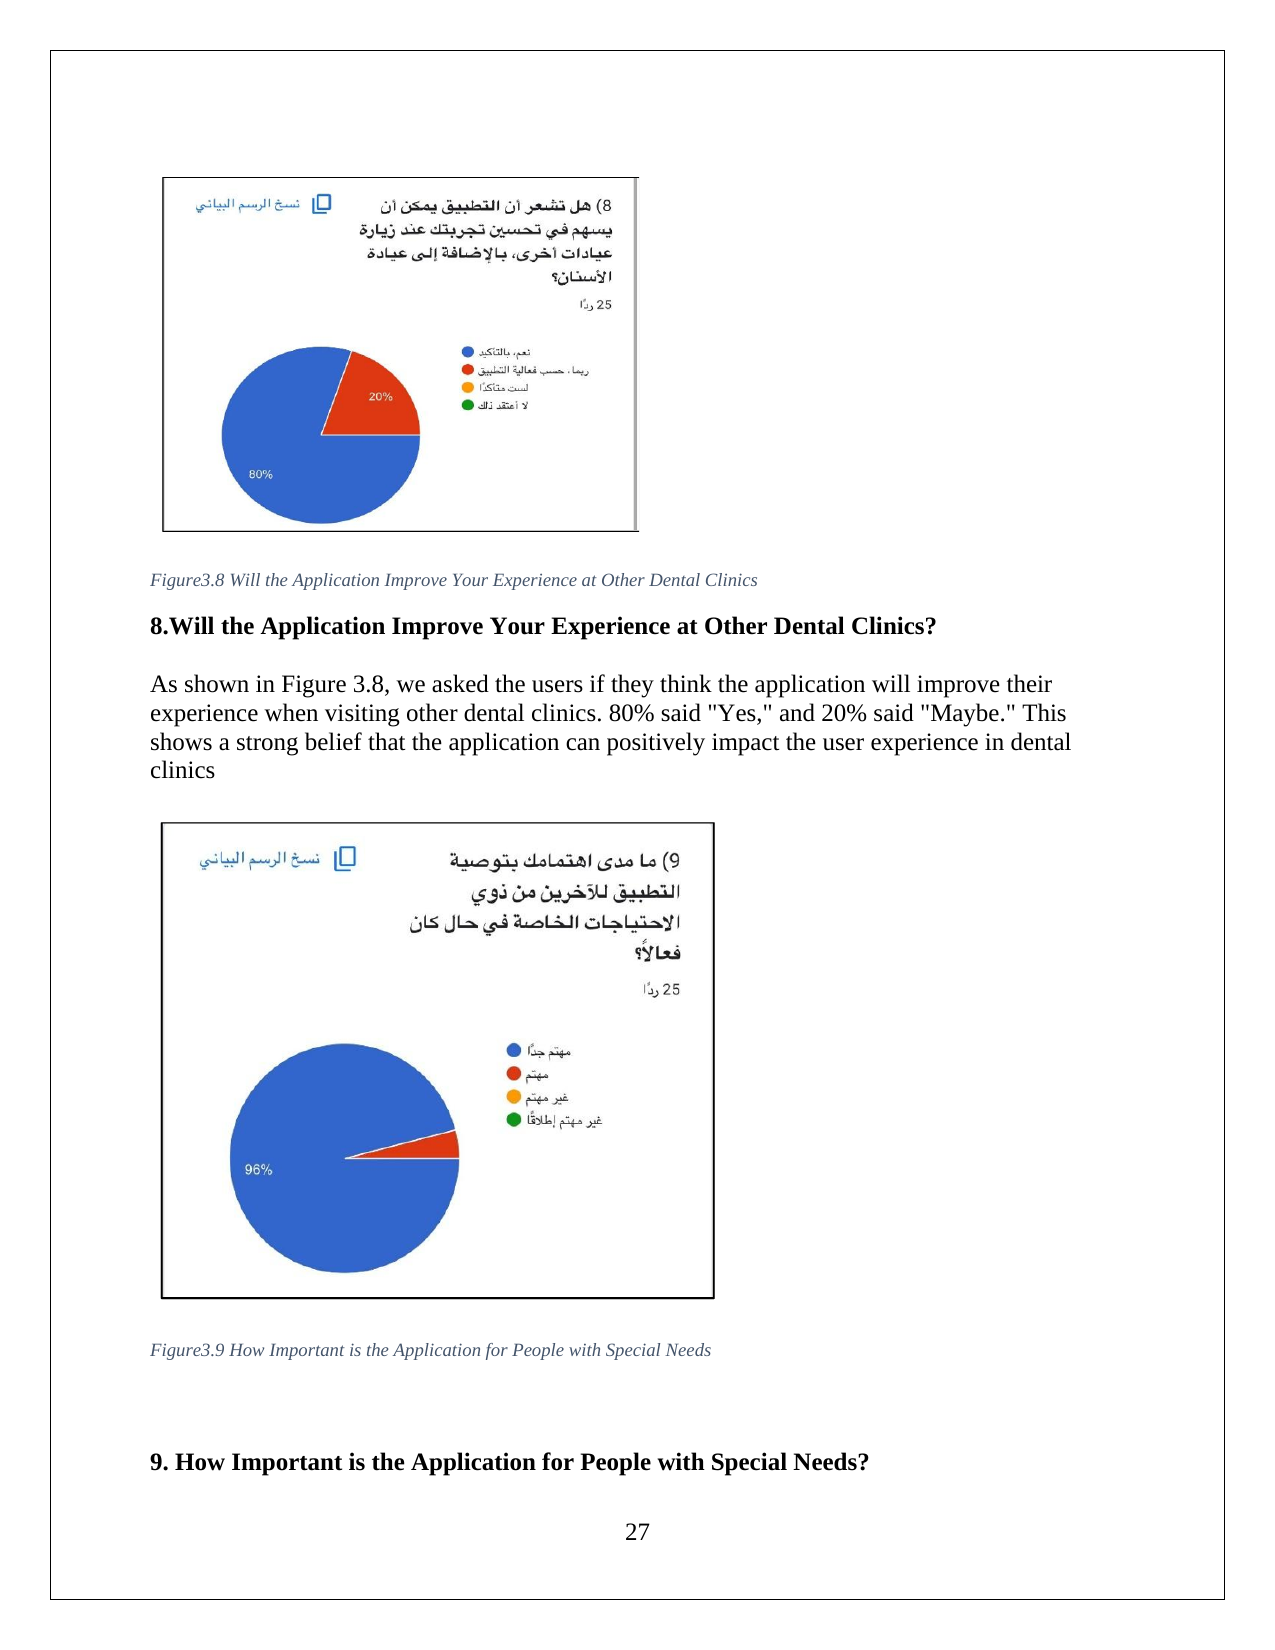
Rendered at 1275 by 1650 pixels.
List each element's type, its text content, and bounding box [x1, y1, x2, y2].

text 9. How Important is the Application for People with Special Needs? [150, 1447, 1125, 1476]
text Figure3.8 Will the Application Improve Your Experience at Other Dental Clinics [150, 569, 1125, 590]
text Figure3.9 How Important is the Application for People with Special Needs [150, 1338, 1125, 1360]
text 8.Will the Application Improve Your Experience at Other Dental Clinics? [150, 611, 1125, 640]
picture [150, 813, 721, 1310]
text As shown in Figure 3.8, we asked the users if they think the application will improve their experience when visiting other dental clinics. 80% said "Yes," and 20% said "Maybe." This shows a strong belief that the application can positively impact the user experience in dental clinics [150, 669, 1125, 784]
picture [150, 166, 640, 540]
